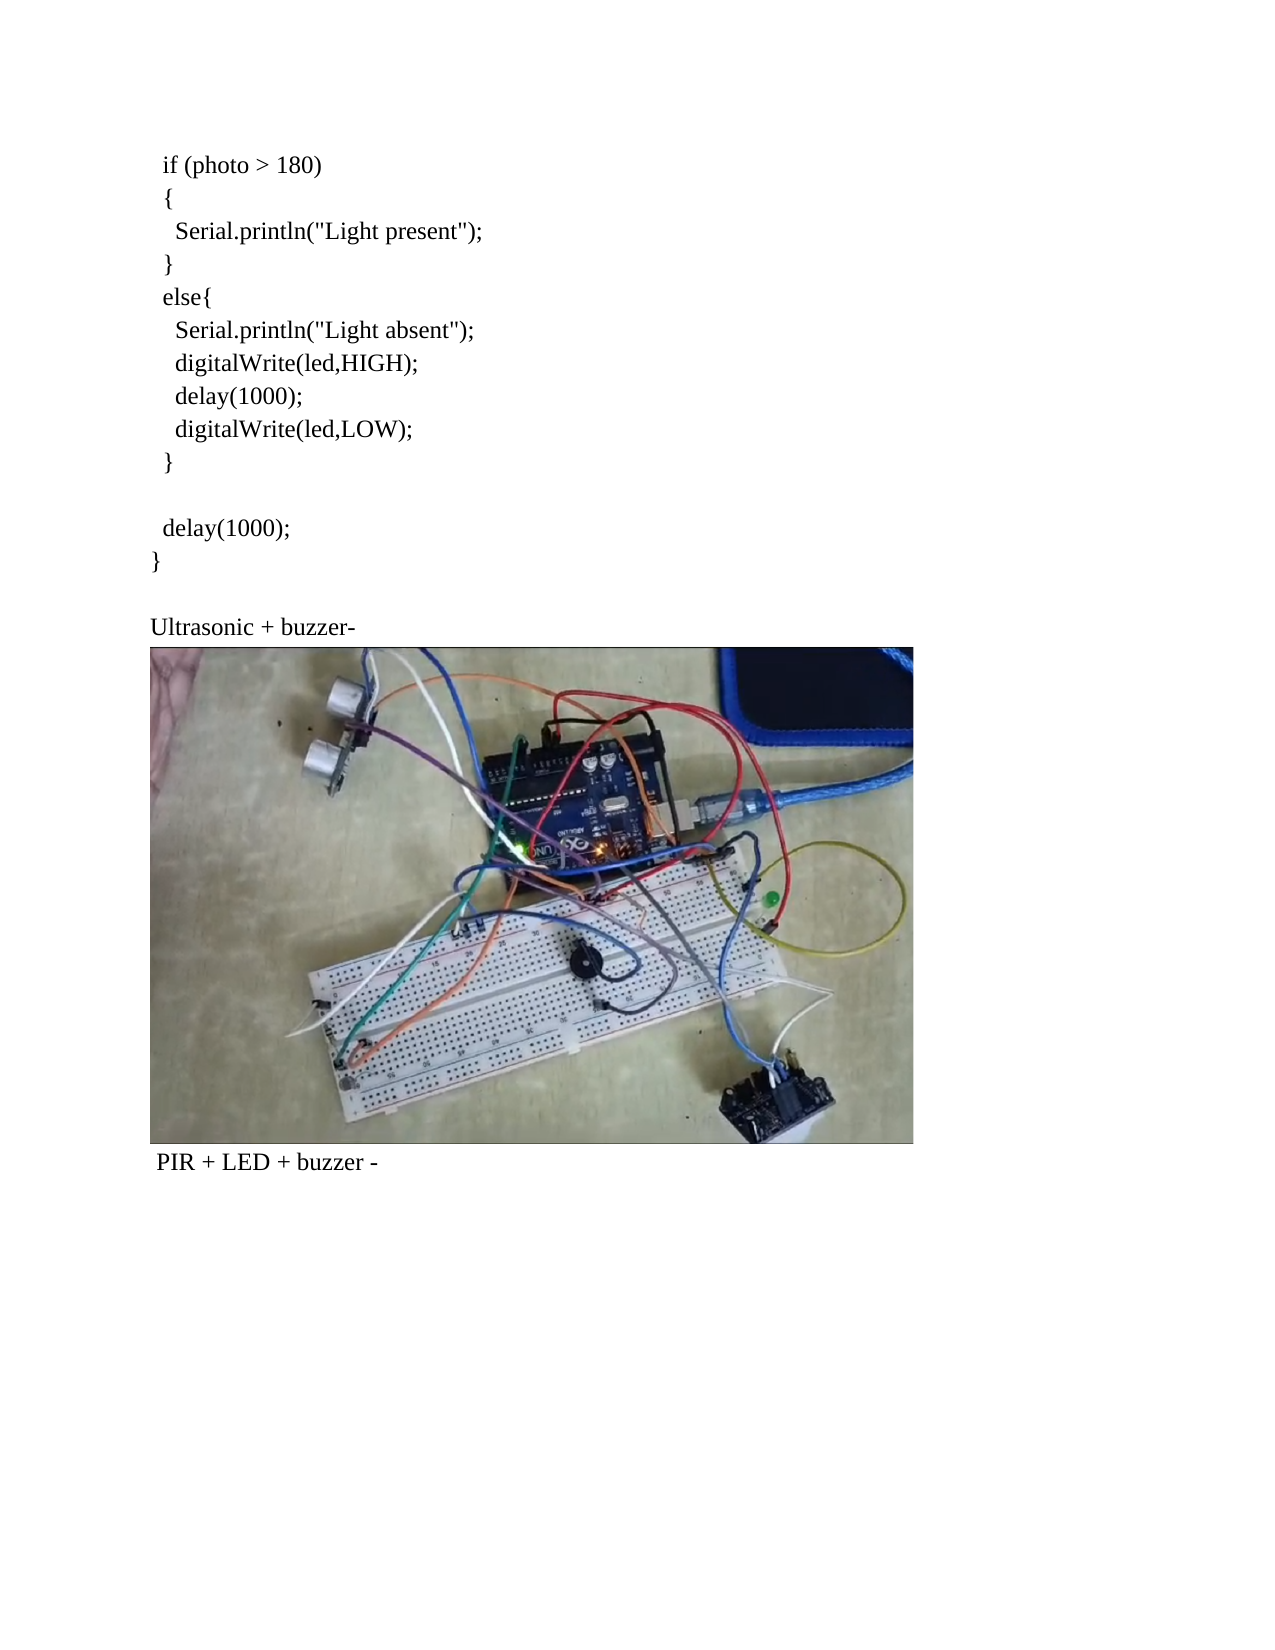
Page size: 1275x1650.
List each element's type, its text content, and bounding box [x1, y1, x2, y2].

text } [150, 447, 1125, 476]
text PIR + LED + buzzer - [150, 1147, 1125, 1176]
text delay(1000); [150, 381, 1125, 410]
text if (photo > 180) [150, 150, 1125, 179]
text } [150, 249, 1125, 278]
text Serial.println("Light present"); [150, 216, 1125, 245]
text delay(1000); [150, 513, 1125, 542]
text { [150, 183, 1125, 212]
text else{ [150, 282, 1125, 311]
text digitalWrite(led,LOW); [150, 414, 1125, 443]
text Serial.println("Light absent"); [150, 315, 1125, 344]
text Ultrasonic + buzzer- [150, 612, 1125, 641]
text } [150, 546, 1125, 575]
picture [150, 645, 914, 1144]
text digitalWrite(led,HIGH); [150, 348, 1125, 377]
